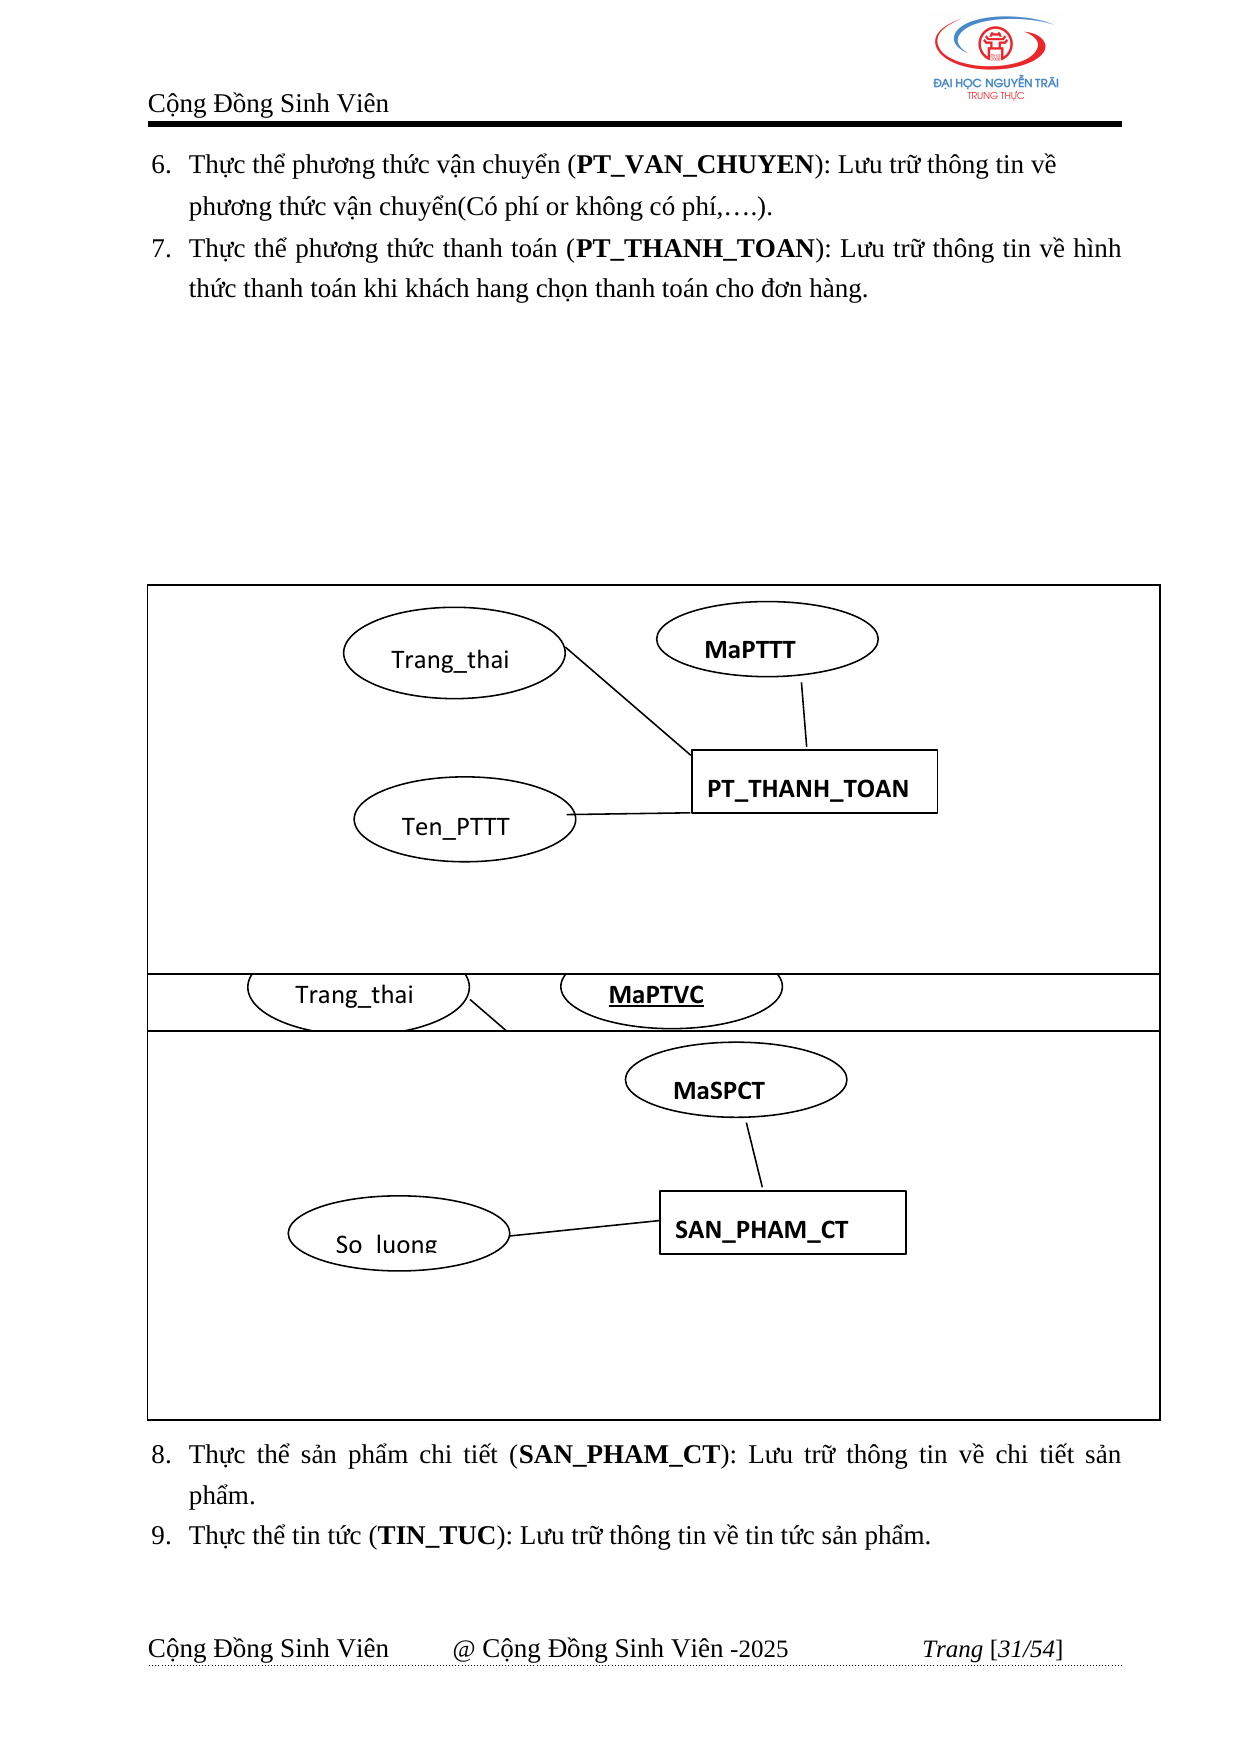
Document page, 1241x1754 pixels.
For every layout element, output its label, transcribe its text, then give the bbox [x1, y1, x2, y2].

list Thực thể phương thức thanh toán (PT_THANH_TOAN): Lưu trữ thông tin về hình thức thanh toán khi khách hang chọn thanh toán cho đơn hàng. [151, 232, 1122, 303]
picture [926, 11, 1065, 104]
list Thực thể tin tức (TIN_TUC): Lưu trữ thông tin về tin tức sản phẩm. [151, 1519, 1122, 1551]
list Thực thể sản phẩm chi tiết (SAN_PHAM_CT): Lưu trữ thông tin về chi tiết sản phẩm. [151, 1421, 1122, 1510]
list Thực thể phương thức vận chuyển (PT_VAN_CHUYEN): Lưu trữ thông tin về phương thức vận chuyển(Có phí or không có phí,….). [151, 148, 1122, 222]
